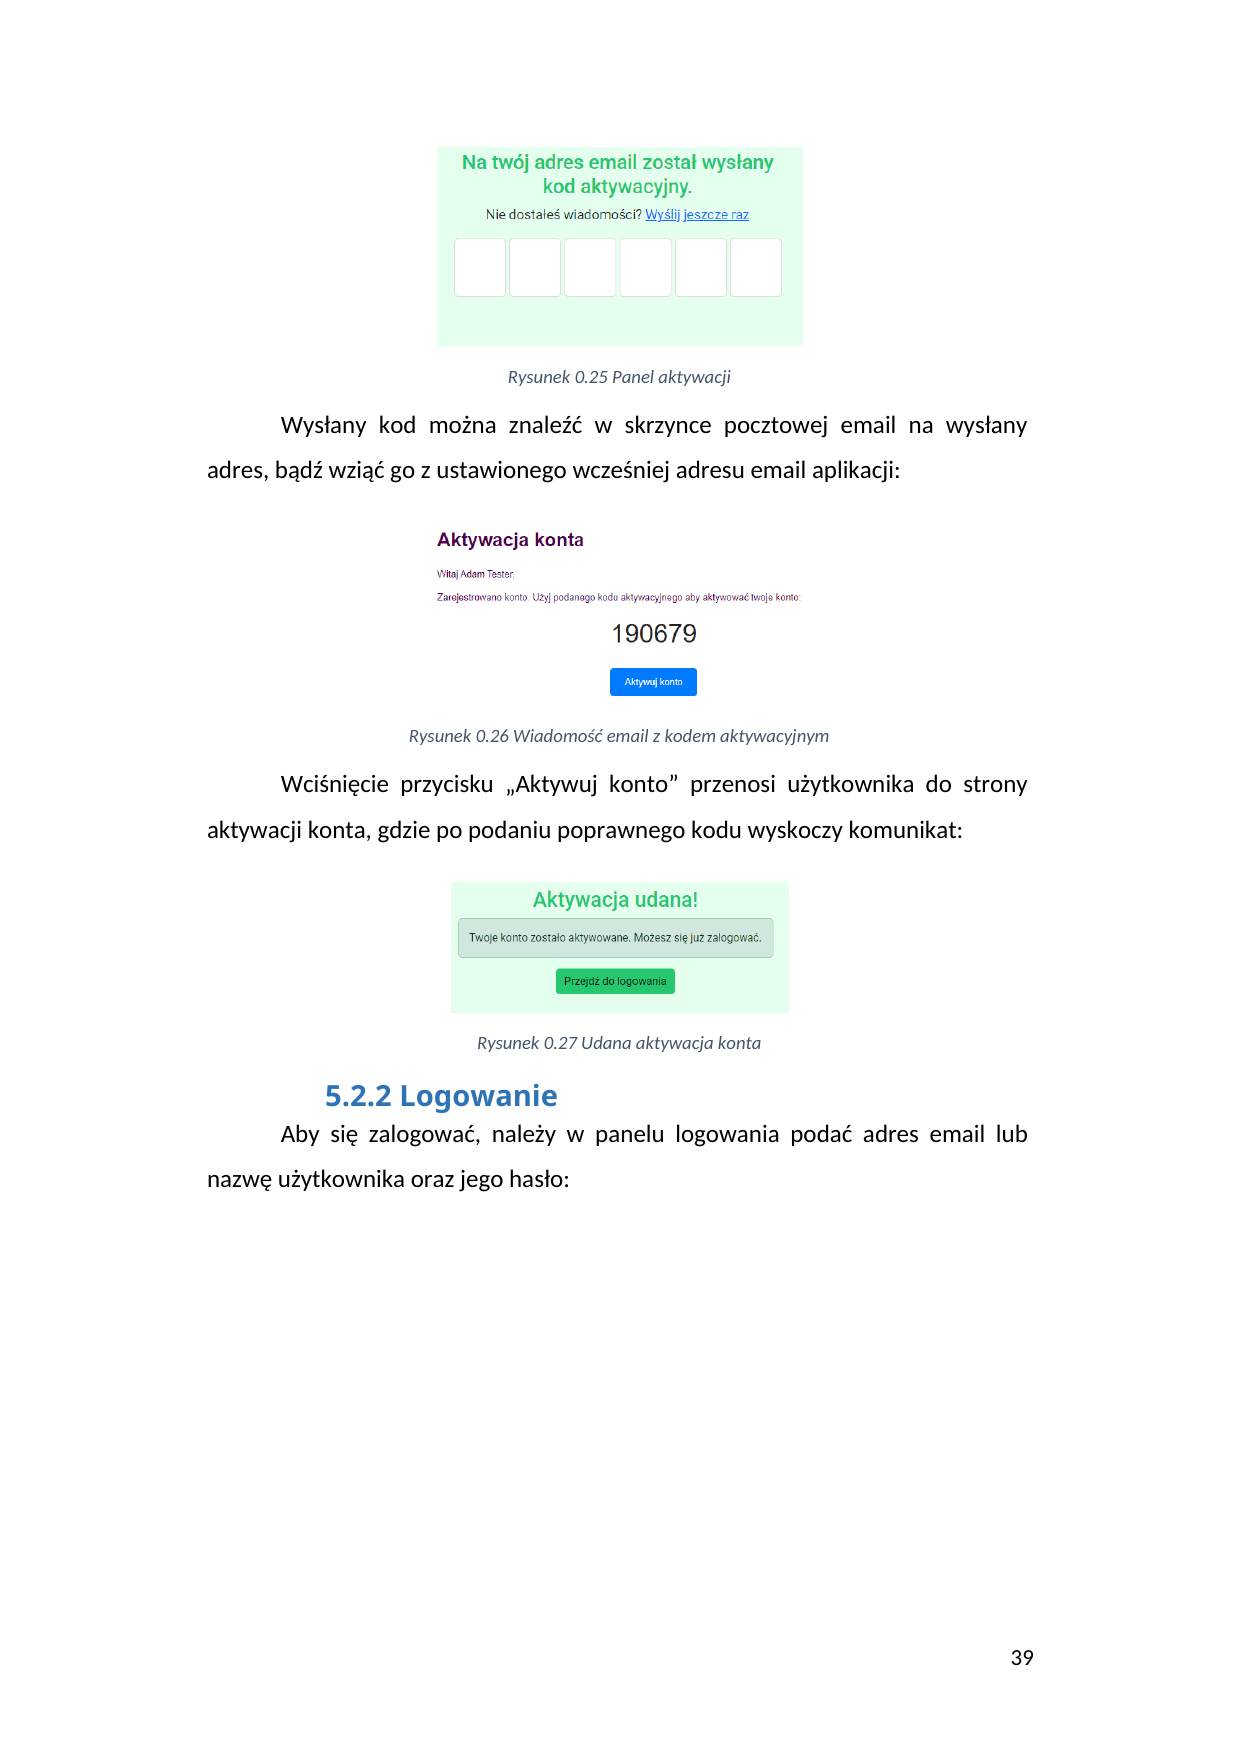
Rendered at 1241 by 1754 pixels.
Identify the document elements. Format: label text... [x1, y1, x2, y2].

text Wciśnięcie przycisku „Aktywuj konto” przenosi użytkownika do strony aktywacji konta, gdzie po podaniu poprawnego kodu wyskoczy komunikat: [207, 768, 1029, 845]
picture [425, 523, 815, 706]
picture [437, 147, 803, 346]
picture [451, 882, 789, 1013]
text Aby się zalogować, należy w panelu logowania podać adres email lub nazwę użytkownika oraz jego hasło: [207, 1118, 1029, 1194]
subtitle Logowanie [295, 1075, 1033, 1115]
text Wysłany kod można znaleźć w skrzynce pocztowej email na wysłany adres, bądź wziąć go z ustawionego wcześniej adresu email aplikacji: [207, 409, 1029, 485]
